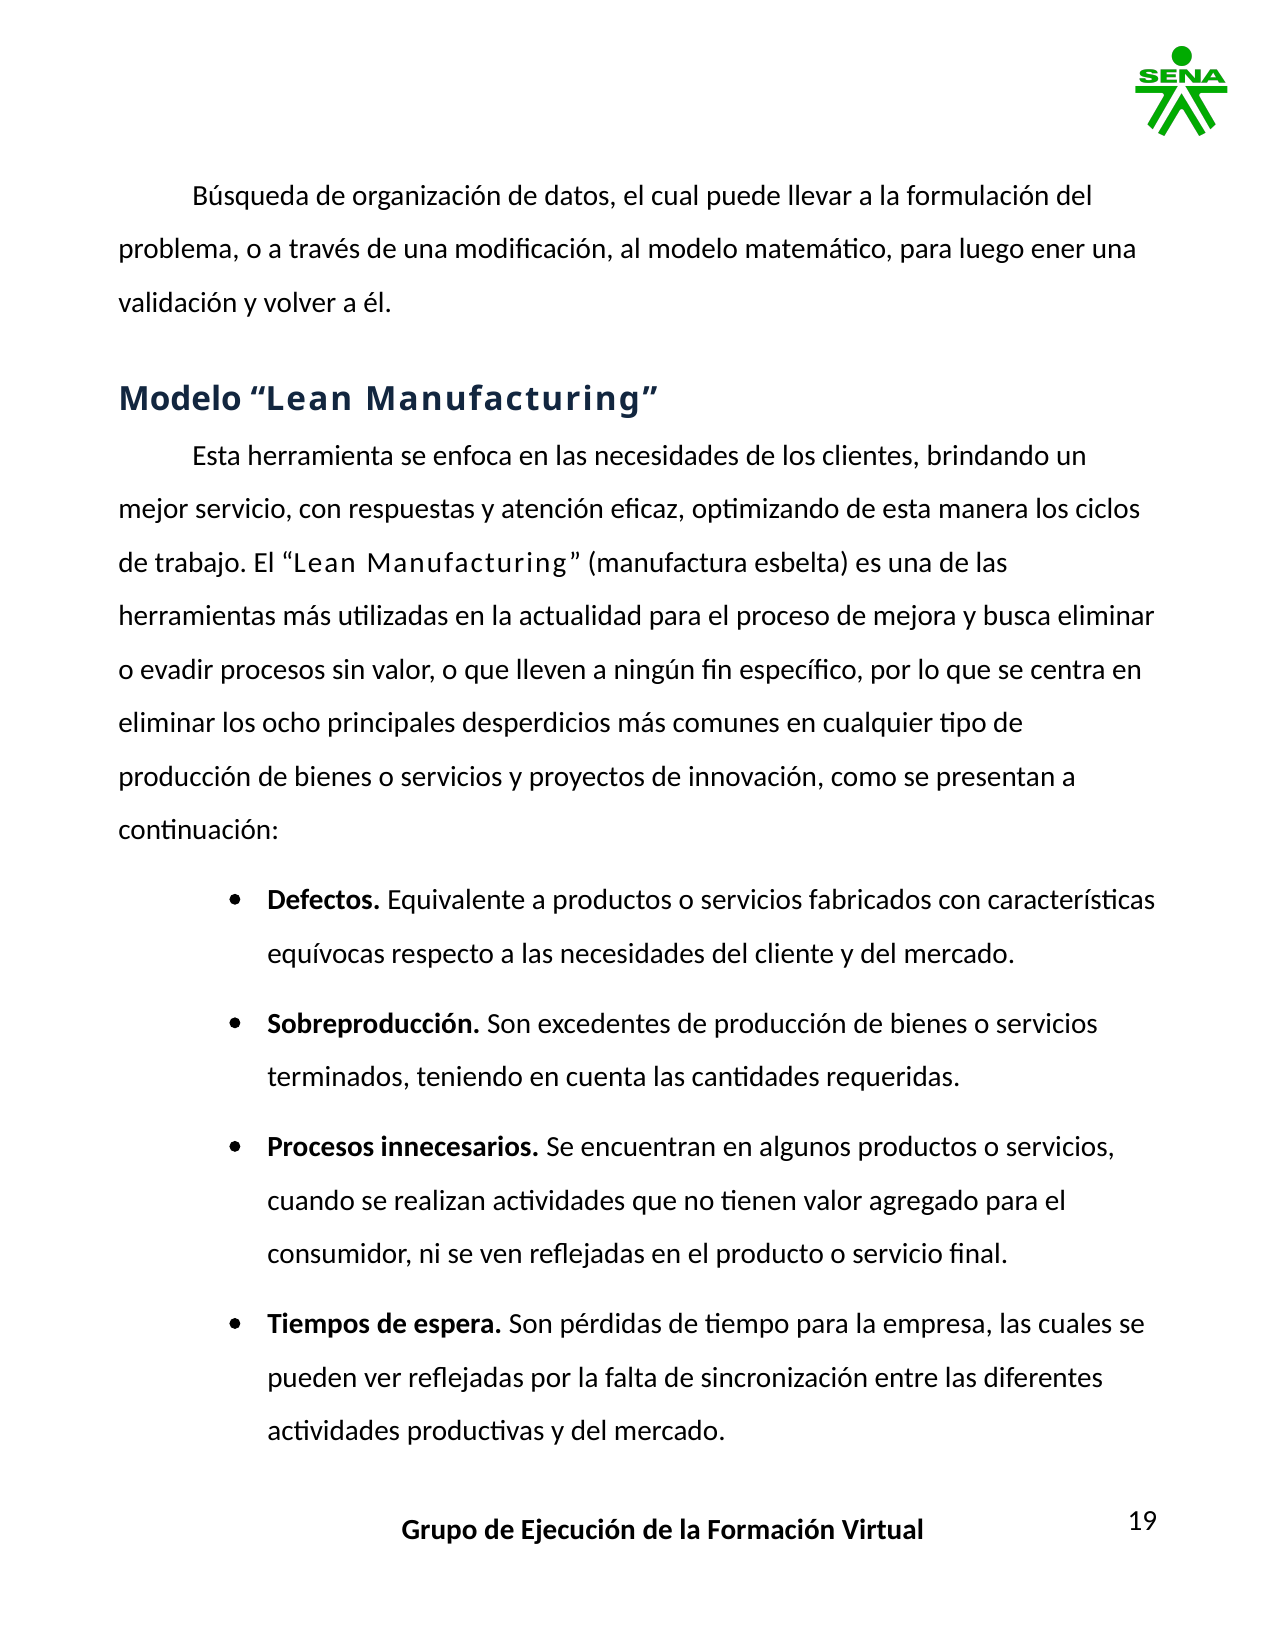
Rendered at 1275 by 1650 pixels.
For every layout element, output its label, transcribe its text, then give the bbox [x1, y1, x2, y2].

list Procesos innecesarios. Se encuentran en algunos productos o servicios, cuando se realizan actividades que no tienen valor agregado para el consumidor, ni se ven reflejadas en el producto o servicio final. [230, 1128, 1157, 1271]
picture [1135, 46, 1228, 136]
text Búsqueda de organización de datos, el cual puede llevar a la formulación del problema, o a través de una modificación, al modelo matemático, para luego ener una validación y volver a él. [118, 177, 1157, 320]
list Tiempos de espera. Son pérdidas de tiempo para la empresa, las cuales se pueden ver reflejadas por la falta de sincronización entre las diferentes actividades productivas y del mercado. [230, 1305, 1157, 1448]
text Esta herramienta se enfoca en las necesidades de los clientes, brindando un mejor servicio, con respuestas y atención eficaz, optimizando de esta manera los ciclos de trabajo. El “Lean Manufacturing” (manufactura esbelta) es una de las herramientas más utilizadas en la actualidad para el proceso de mejora y busca eliminar o evadir procesos sin valor, o que lleven a ningún fin específico, por lo que se centra en eliminar los ocho principales desperdicios más comunes en cualquier tipo de producción de bienes o servicios y proyectos de innovación, como se presentan a continuación: [118, 437, 1157, 847]
list Sobreproducción. Son excedentes de producción de bienes o servicios terminados, teniendo en cuenta las cantidades requeridas. [230, 1005, 1157, 1094]
list Defectos. Equivalente a productos o servicios fabricados con características equívocas respecto a las necesidades del cliente y del mercado. [230, 881, 1157, 970]
subtitle Modelo “Lean Manufacturing” [118, 375, 1157, 420]
